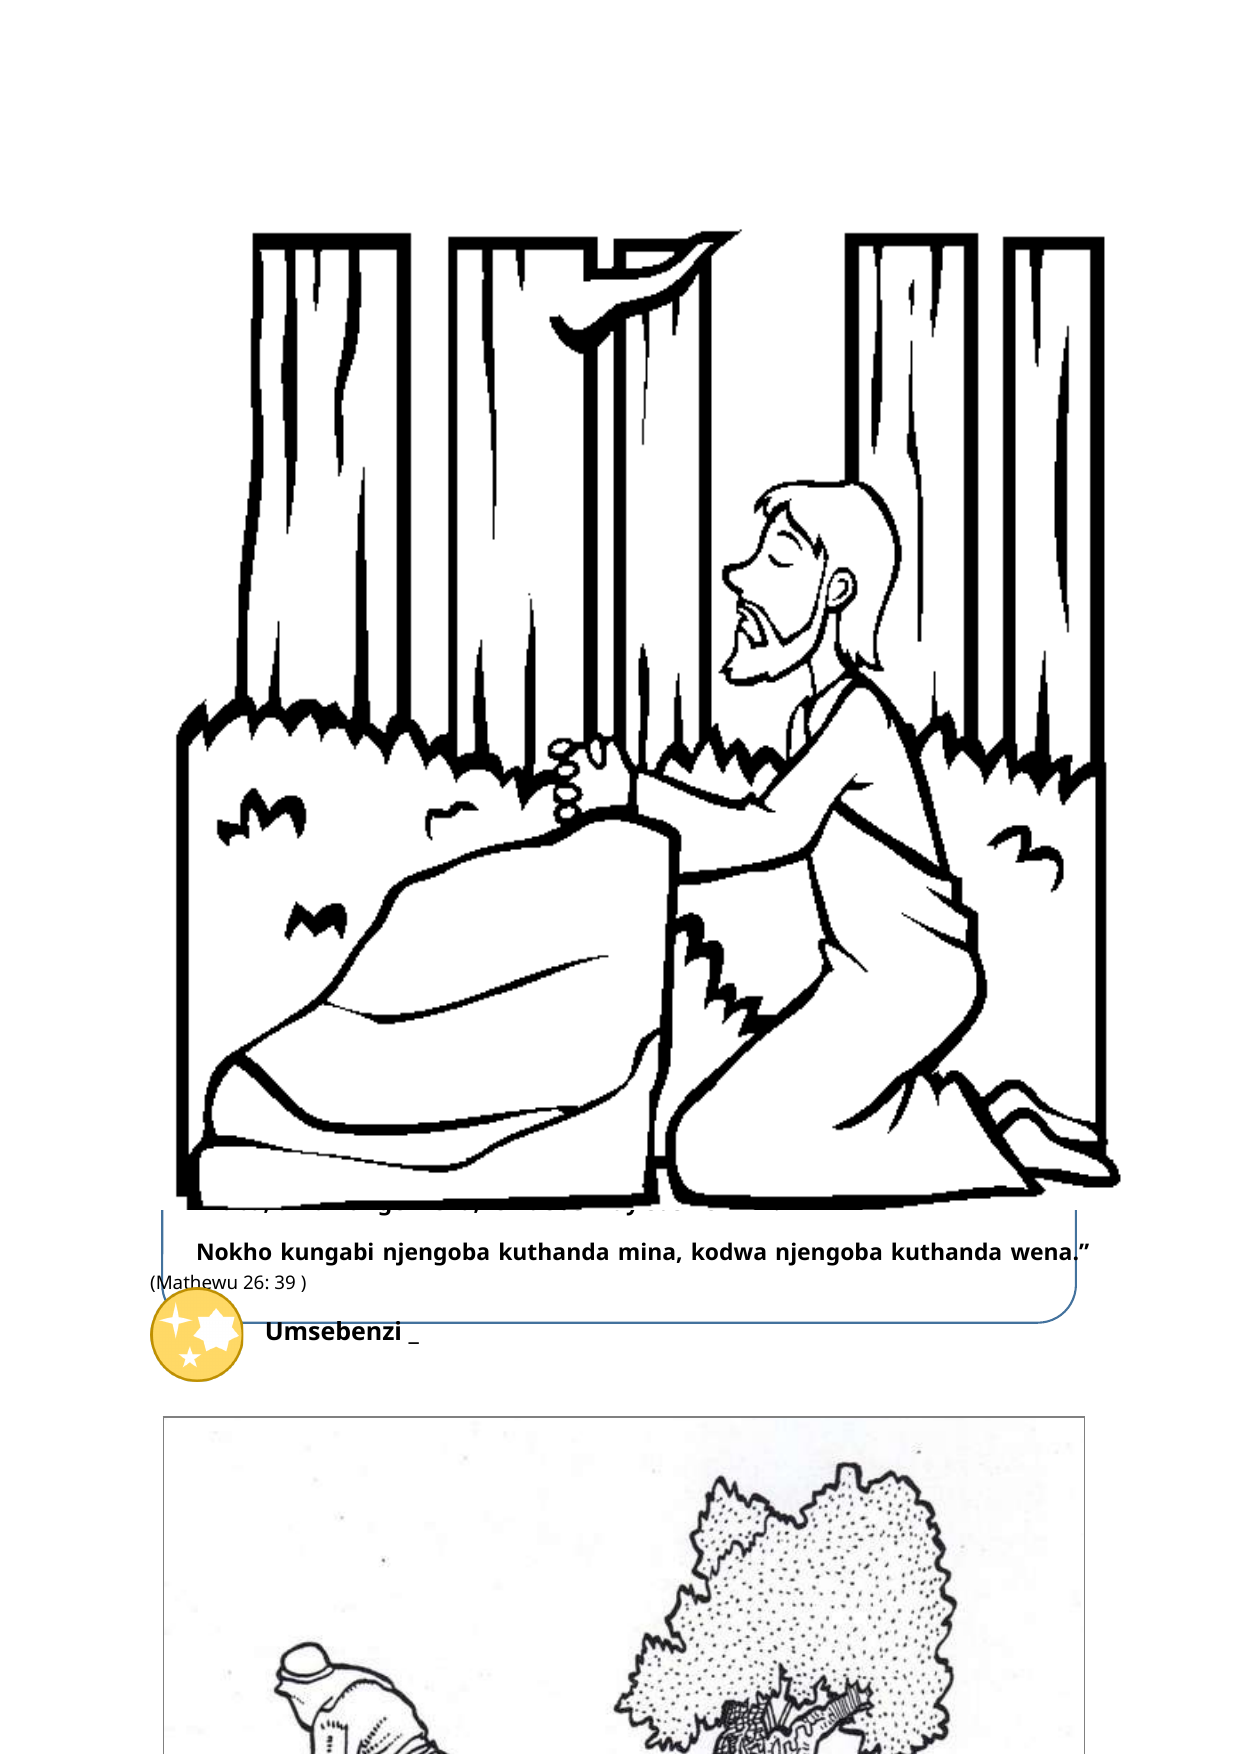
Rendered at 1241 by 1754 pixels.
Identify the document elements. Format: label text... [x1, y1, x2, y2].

picture [164, 1418, 1084, 1754]
picture [150, 1287, 244, 1382]
picture [150, 202, 1135, 1210]
text Umsebenzi _ [244, 1314, 1090, 1348]
text Nokho kungabi njengoba kuthanda mina, kodwa njengoba kuthanda wena.” (Mathewu 26: 39 ) [150, 1236, 1090, 1295]
